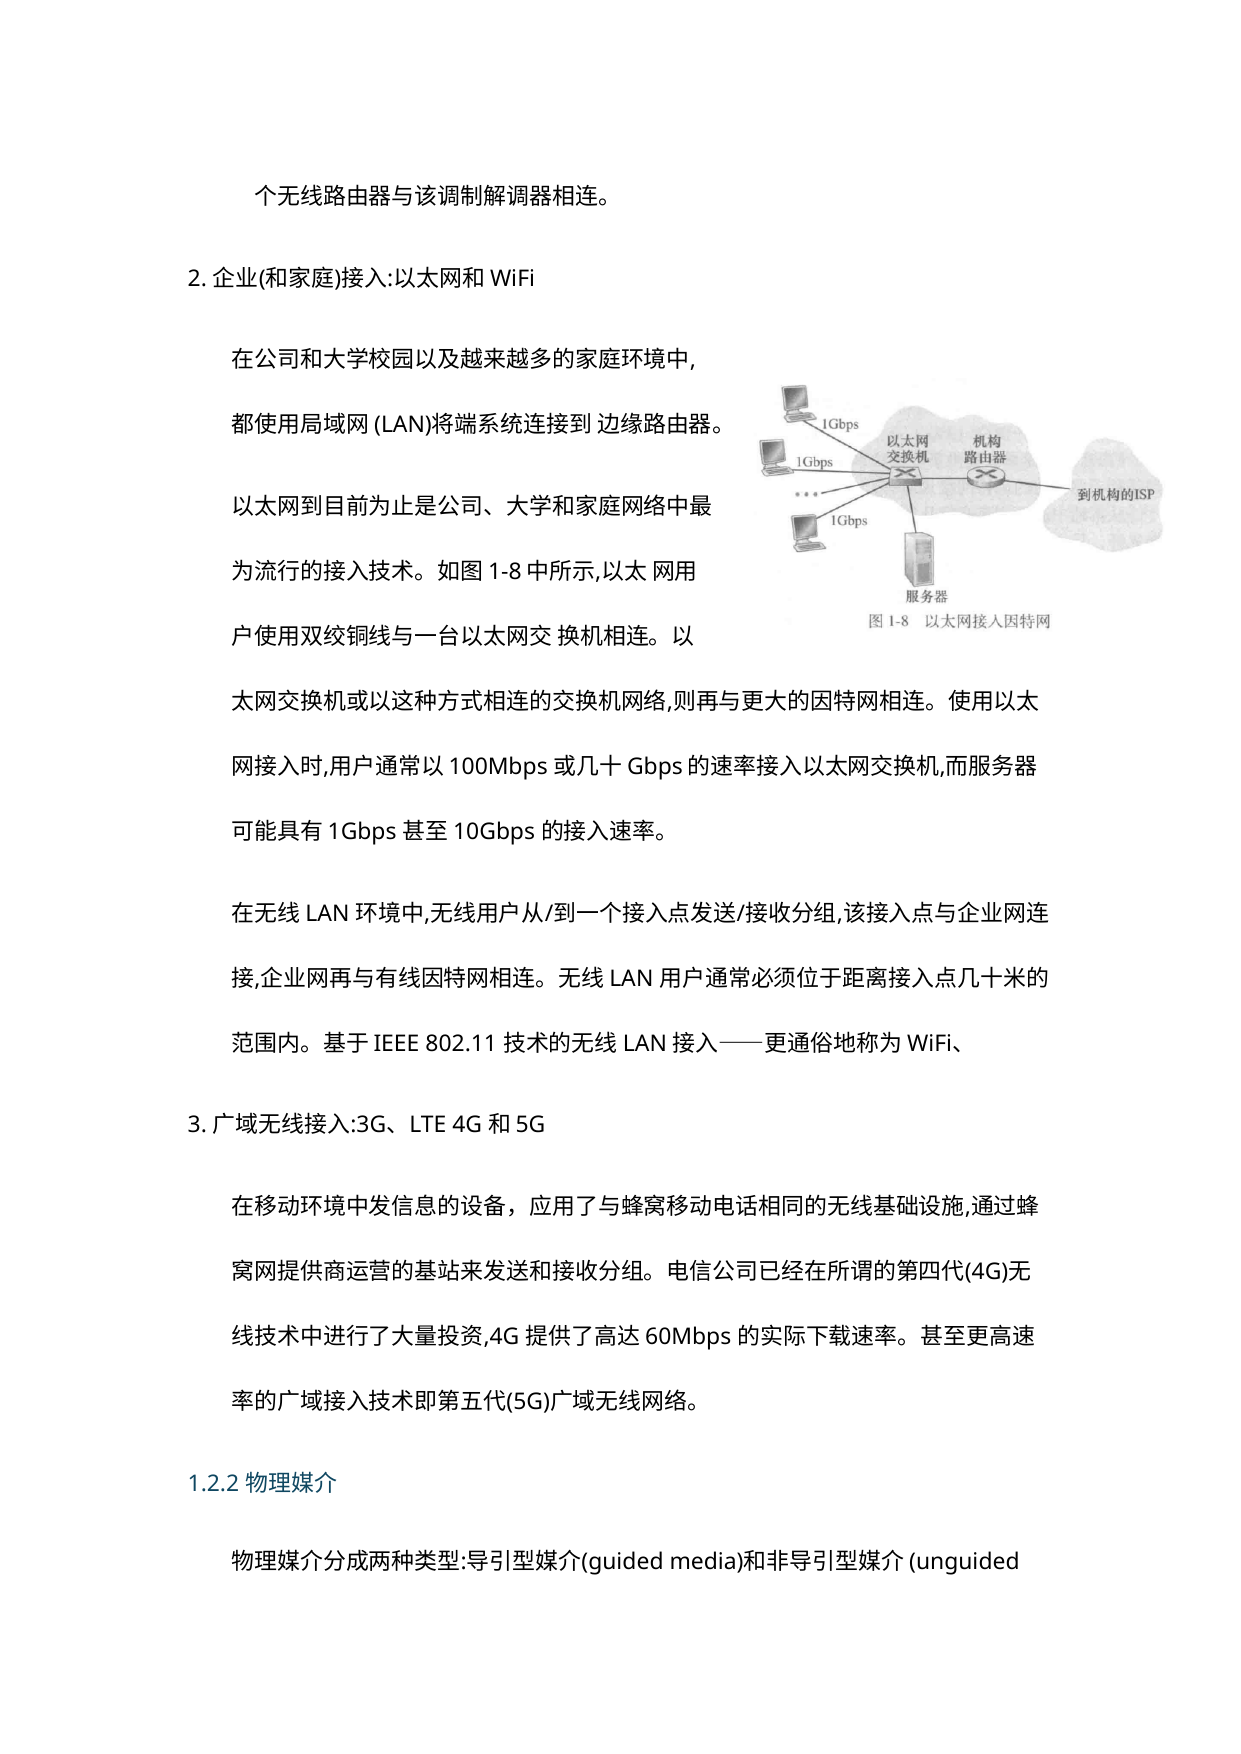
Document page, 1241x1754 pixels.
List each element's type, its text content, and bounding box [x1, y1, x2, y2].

text 3. 广域无线接入:3G、LTE 4G 和5G [187, 1090, 1053, 1155]
text 在公司和大学校园以及越来越多的家庭环境中,都使用局域网 (LAN)将端系统连接到 边缘路由器。 [231, 325, 1053, 455]
text 2. 企业(和家庭)接入:以太网和 WiFi [187, 244, 1053, 309]
picture [738, 378, 1174, 635]
text 在移动环境中发信息的设备，应用了与蜂窝移动电话相同的无线基础设施,通过蜂窝网提供商运营的基站来发送和接收分组。电信公司已经在所谓的第四代(4G)无线技术中进行了大量投资,4G 提供了高达 60Mbps 的实际下载速率。甚至更高速率的广域接入技术即第五代(5G)广域无线网络。 [231, 1172, 1053, 1432]
text 以太网到目前为止是公司、大学和家庭网络中最为流行的接入技术。如图1-8中所示,以太 网用户使用双绞铜线与一台以太网交 换机相连。以太网交换机或以这种方式相连的交换机网络,则再与更大的因特网相连。使用以太网接入时,用户通常以100Mbps 或几十Gbps的速率接入以太网交换机,而服务器可能具有1Gbps 甚至10Gbps 的接入速率。 [231, 472, 1053, 862]
subtitle 1.2.2 物理媒介 [187, 1449, 1053, 1514]
text 在无线 LAN 环境中,无线用户从/到一个接入点发送/接收分组,该接入点与企业网连接,企业网再与有线因特网相连。无线 LAN 用户通常必须位于距离接入点几十米的范围内。基于IEEE 802.11 技术的无线 LAN 接入——更通俗地称为 WiFi、 [231, 879, 1053, 1074]
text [231, 1527, 1053, 1592]
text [254, 162, 1053, 227]
